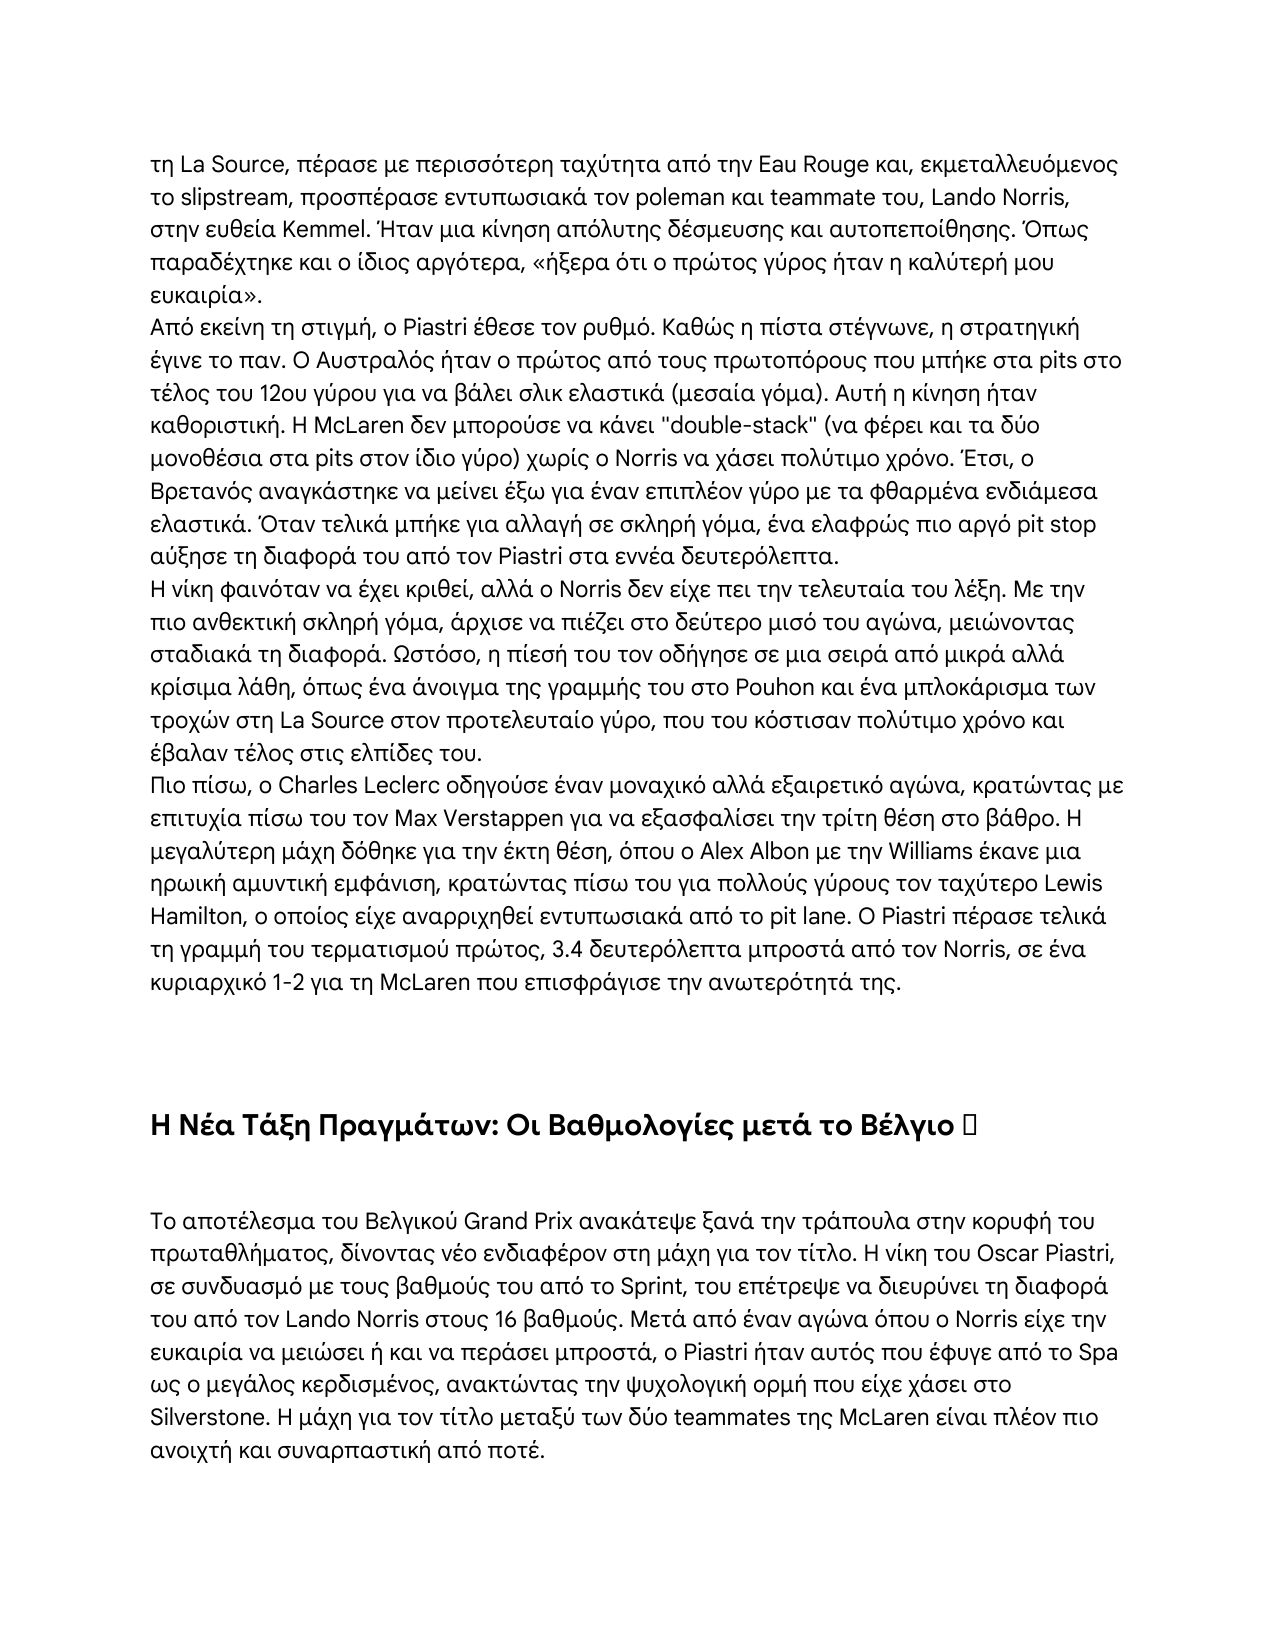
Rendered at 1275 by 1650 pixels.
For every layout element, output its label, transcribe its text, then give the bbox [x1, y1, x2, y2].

text Από εκείνη τη στιγμή, ο Piastri έθεσε τον ρυθμό. Καθώς η πίστα στέγνωνε, η στρατηγική έγινε το παν. Ο Αυστραλός ήταν ο πρώτος από τους πρωτοπόρους που μπήκε στα pits στο τέλος του 12ου γύρου για να βάλει σλικ ελαστικά (μεσαία γόμα). Αυτή η κίνηση ήταν καθοριστική. Η McLaren δεν μπορούσε να κάνει "double-stack" (να φέρει και τα δύο μονοθέσια στα pits στον ίδιο γύρο) χωρίς ο Norris να χάσει πολύτιμο χρόνο. Έτσι, ο Βρετανός αναγκάστηκε να μείνει έξω για έναν επιπλέον γύρο με τα φθαρμένα ενδιάμεσα ελαστικά. Όταν τελικά μπήκε για αλλαγή σε σκληρή γόμα, ένα ελαφρώς πιο αργό pit stop αύξησε τη διαφορά του από τον Piastri στα εννέα δευτερόλεπτα. [150, 313, 1125, 571]
text Το αποτέλεσμα του Βελγικού Grand Prix ανακάτεψε ξανά την τράπουλα στην κορυφή του πρωταθλήματος, δίνοντας νέο ενδιαφέρον στη μάχη για τον τίτλο. Η νίκη του Oscar Piastri, σε συνδυασμό με τους βαθμούς του από το Sprint, του επέτρεψε να διευρύνει τη διαφορά του από τον Lando Norris στους 16 βαθμούς. Μετά από έναν αγώνα όπου ο Norris είχε την ευκαιρία να μειώσει ή και να περάσει μπροστά, ο Piastri ήταν αυτός που έφυγε από το Spa ως ο μεγάλος κερδισμένος, ανακτώντας την ψυχολογική ορμή που είχε χάσει στο Silverstone. Η μάχη για τον τίτλο μεταξύ των δύο teammates της McLaren είναι πλέον πιο ανοιχτή και συναρπαστική από ποτέ. [150, 1207, 1125, 1465]
text Η νίκη φαινόταν να έχει κριθεί, αλλά ο Norris δεν είχε πει την τελευταία του λέξη. Με την πιο ανθεκτική σκληρή γόμα, άρχισε να πιέζει στο δεύτερο μισό του αγώνα, μειώνοντας σταδιακά τη διαφορά. Ωστόσο, η πίεσή του τον οδήγησε σε μια σειρά από μικρά αλλά κρίσιμα λάθη, όπως ένα άνοιγμα της γραμμής του στο Pouhon και ένα μπλοκάρισμα των τροχών στη La Source στον προτελευταίο γύρο, που του κόστισαν πολύτιμο χρόνο και έβαλαν τέλος στις ελπίδες του. [150, 575, 1125, 767]
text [150, 150, 1125, 309]
subtitle Η Νέα Τάξη Πραγμάτων: Οι Βαθμολογίες μετά το Βέλγιο 🔥 [150, 1108, 1125, 1144]
text Πιο πίσω, ο Charles Leclerc οδηγούσε έναν μοναχικό αλλά εξαιρετικό αγώνα, κρατώντας με επιτυχία πίσω του τον Max Verstappen για να εξασφαλίσει την τρίτη θέση στο βάθρο. Η μεγαλύτερη μάχη δόθηκε για την έκτη θέση, όπου ο Alex Albon με την Williams έκανε μια ηρωική αμυντική εμφάνιση, κρατώντας πίσω του για πολλούς γύρους τον ταχύτερο Lewis Hamilton, ο οποίος είχε αναρριχηθεί εντυπωσιακά από το pit lane. Ο Piastri πέρασε τελικά τη γραμμή του τερματισμού πρώτος, 3.4 δευτερόλεπτα μπροστά από τον Norris, σε ένα κυριαρχικό 1-2 για τη McLaren που επισφράγισε την ανωτερότητά της. [150, 771, 1125, 996]
